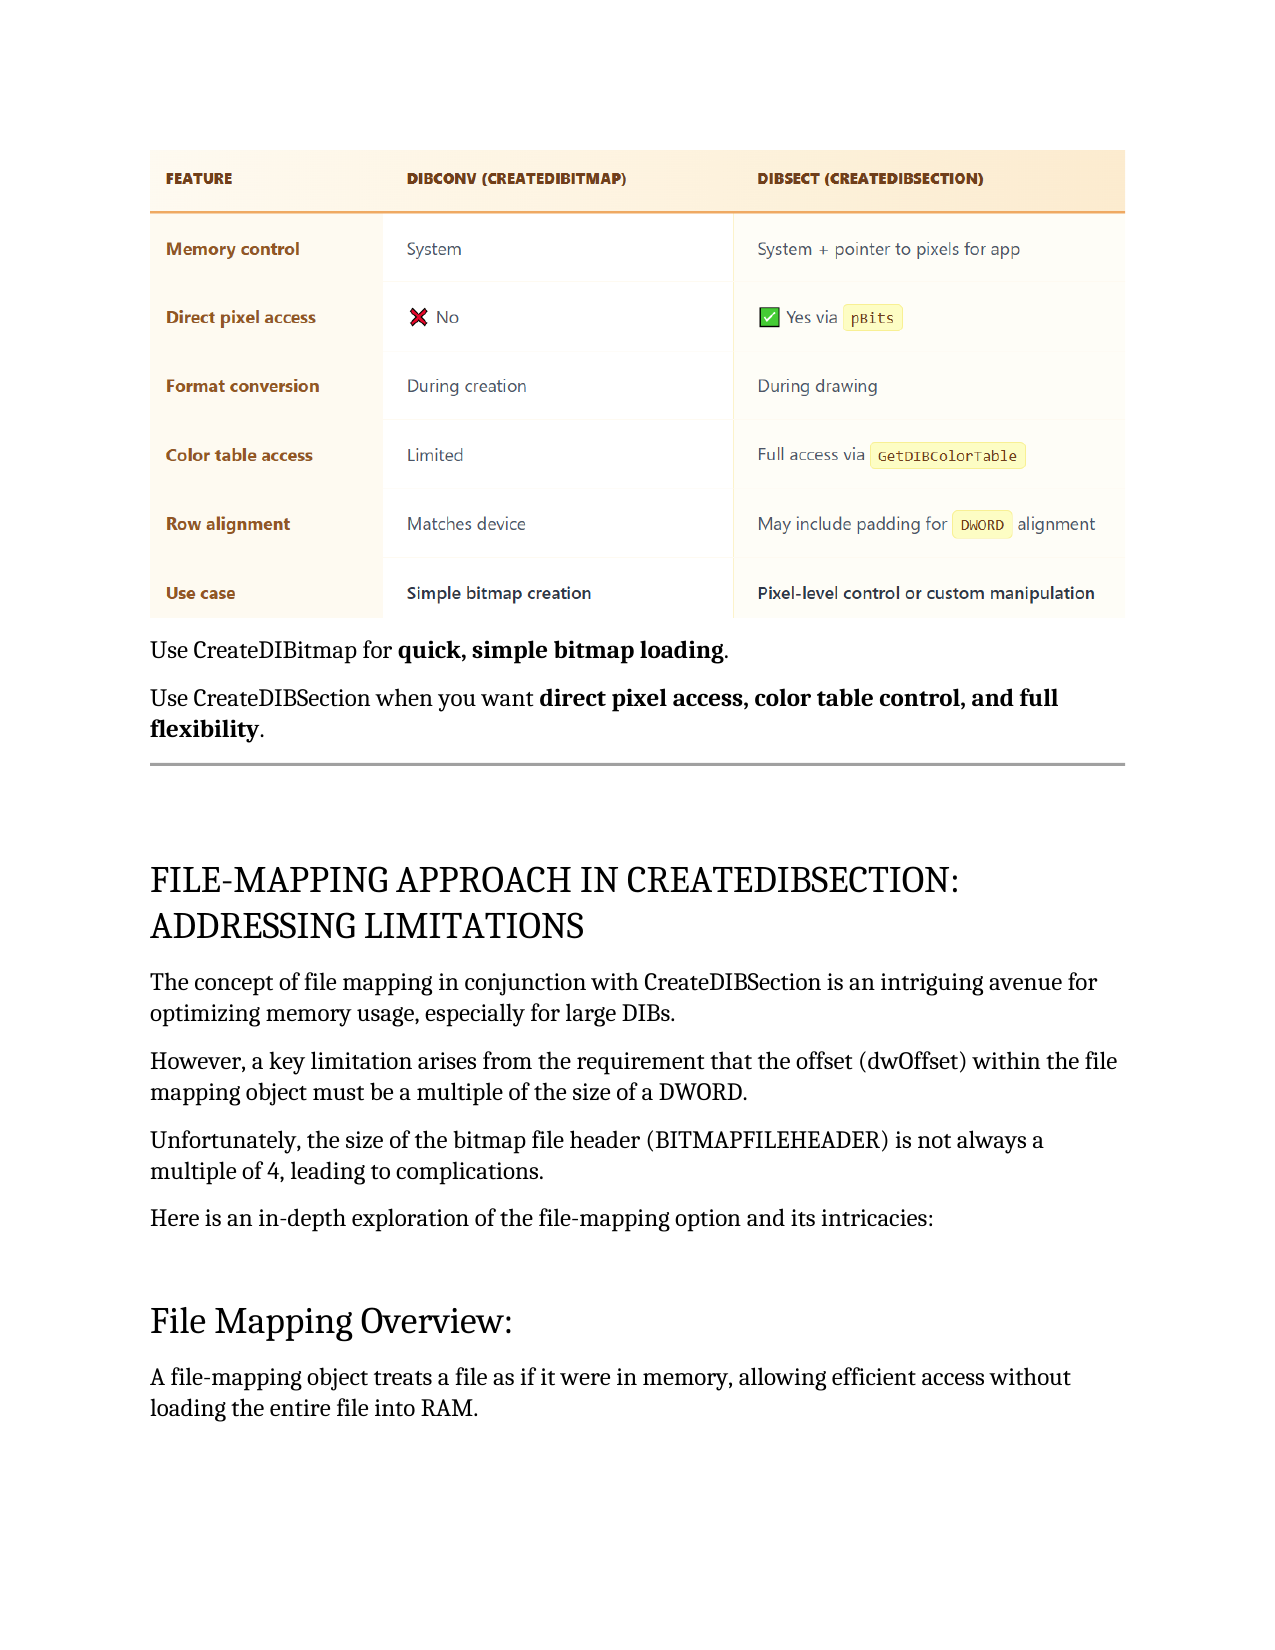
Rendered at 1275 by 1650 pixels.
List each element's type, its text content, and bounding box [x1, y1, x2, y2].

picture [150, 150, 1125, 618]
text File Mapping Overview: [150, 1300, 1125, 1343]
text The concept of file mapping in conjunction with CreateDIBSection is an intriguing avenue for optimizing memory usage, especially for large DIBs. [150, 968, 1125, 1028]
text However, a key limitation arises from the requirement that the offset (dwOffset) within the file mapping object must be a multiple of the size of a DWORD. [150, 1047, 1125, 1107]
text A file-mapping object treats a file as if it were in memory, allowing efficient access without loading the entire file into RAM. [150, 1363, 1125, 1423]
text Unfortunately, the size of the bitmap file header (BITMAPFILEHEADER) is not always a multiple of 4, leading to complications. [150, 1126, 1125, 1185]
text Here is an in-depth exploration of the file-mapping option and its intricacies: [150, 1204, 1125, 1233]
text Use CreateDIBSection when you want direct pixel access, color table control, and full flexibility. [150, 684, 1125, 744]
text FILE-MAPPING APPROACH IN CREATEDIBSECTION: ADDRESSING LIMITATIONS [150, 858, 1125, 948]
text Use CreateDIBitmap for quick, simple bitmap loading. [150, 636, 1125, 665]
